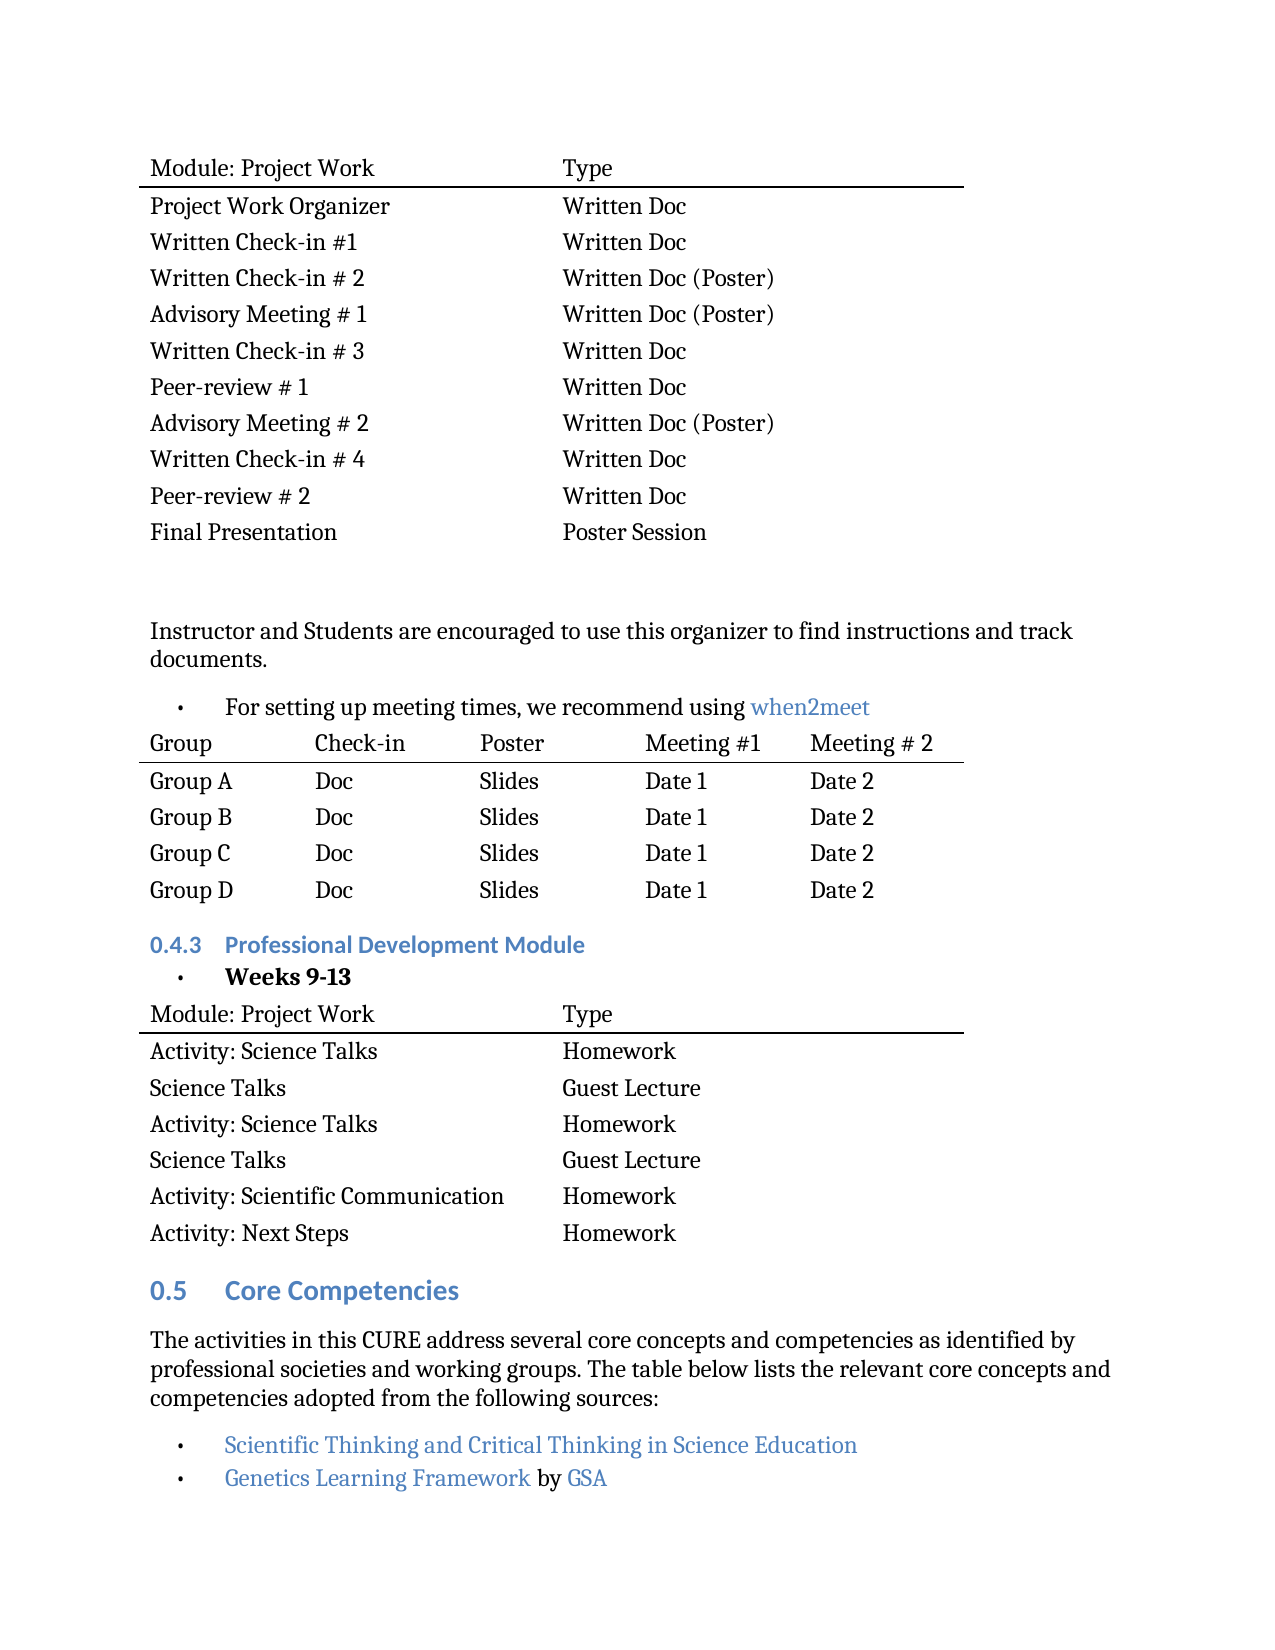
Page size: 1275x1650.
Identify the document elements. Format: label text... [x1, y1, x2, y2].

table_header Poster [469, 725, 634, 762]
text The activities in this CURE address several core concepts and competencies as identified by professional societies and working groups. The table below lists the relevant core concepts and competencies adopted from the following sources: [150, 1326, 1125, 1412]
table_cell Written Doc [551, 188, 964, 224]
table_cell Written Doc [551, 442, 964, 478]
table_cell Date 1 [634, 763, 799, 799]
table_cell Project Work Organizer [139, 188, 551, 224]
table_cell Homework [551, 1215, 964, 1251]
table_cell Written Check-in # 3 [139, 333, 551, 369]
table_cell Group A [139, 763, 304, 799]
table_cell Written Doc [551, 369, 964, 405]
table_cell Guest Lecture [551, 1142, 964, 1178]
table_cell Activity: Next Steps [139, 1215, 551, 1251]
subtitle 0.5 Core Competencies [150, 1272, 1125, 1307]
table_header Type [551, 150, 964, 186]
table_cell Group B [139, 799, 304, 836]
table_cell Slides [469, 836, 634, 872]
table_header Module: Project Work [139, 150, 551, 186]
table_cell Date 2 [799, 836, 964, 872]
table_header Meeting #1 [634, 725, 799, 762]
table_cell Doc [304, 872, 469, 908]
table_header Meeting # 2 [799, 725, 964, 762]
table_cell Advisory Meeting # 1 [139, 297, 551, 333]
table_cell Group C [139, 836, 304, 872]
table_cell Science Talks [139, 1142, 551, 1178]
table_cell Advisory Meeting # 2 [139, 405, 551, 442]
table_cell Written Check-in # 4 [139, 442, 551, 478]
table_cell Written Check-in # 2 [139, 260, 551, 297]
list Genetics Learning Framework by GSA [175, 1464, 1125, 1492]
table_cell Doc [304, 836, 469, 872]
table_cell Guest Lecture [551, 1070, 964, 1106]
table_cell Poster Session [551, 514, 964, 550]
table_cell Homework [551, 1034, 964, 1070]
table_cell Activity: Science Talks [139, 1106, 551, 1142]
table_header Type [551, 996, 964, 1032]
table_header Module: Project Work [139, 996, 551, 1032]
table_cell Homework [551, 1106, 964, 1142]
table_cell Science Talks [139, 1070, 551, 1106]
text Instructor and Students are encouraged to use this organizer to find instructions and track documents. [150, 617, 1125, 674]
table_header Group [139, 725, 304, 762]
table_cell Slides [469, 763, 634, 799]
table_cell Activity: Science Talks [139, 1034, 551, 1070]
table_cell Written Doc [551, 224, 964, 260]
table_cell Slides [469, 799, 634, 836]
table_cell Written Doc (Poster) [551, 405, 964, 442]
table_cell Homework [551, 1179, 964, 1215]
table_cell Peer-review # 1 [139, 369, 551, 405]
list For setting up meeting times, we recommend using when2meet [175, 693, 1125, 722]
table_cell Written Doc (Poster) [551, 297, 964, 333]
table_cell Date 2 [799, 872, 964, 908]
table_cell Date 2 [799, 799, 964, 836]
table_cell Activity: Scientific Communication [139, 1179, 551, 1215]
list Scientific Thinking and Critical Thinking in Science Education [175, 1431, 1125, 1460]
subtitle 0.4.3 Professional Development Module [150, 929, 1125, 959]
table_cell Final Presentation [139, 514, 551, 550]
table_cell Peer-review # 2 [139, 478, 551, 514]
table_cell Date 1 [634, 799, 799, 836]
table_cell Written Doc (Poster) [551, 260, 964, 297]
table_cell Group D [139, 872, 304, 908]
table_cell Date 2 [799, 763, 964, 799]
table_cell Written Check-in #1 [139, 224, 551, 260]
table_cell Written Doc [551, 333, 964, 369]
table_header Check-in [304, 725, 469, 762]
table_cell Written Doc [551, 478, 964, 514]
table_cell Doc [304, 763, 469, 799]
table_cell Slides [469, 872, 634, 908]
table_cell Doc [304, 799, 469, 836]
list Weeks 9-13 [175, 963, 1125, 992]
table_cell Date 1 [634, 872, 799, 908]
table_cell Date 1 [634, 836, 799, 872]
